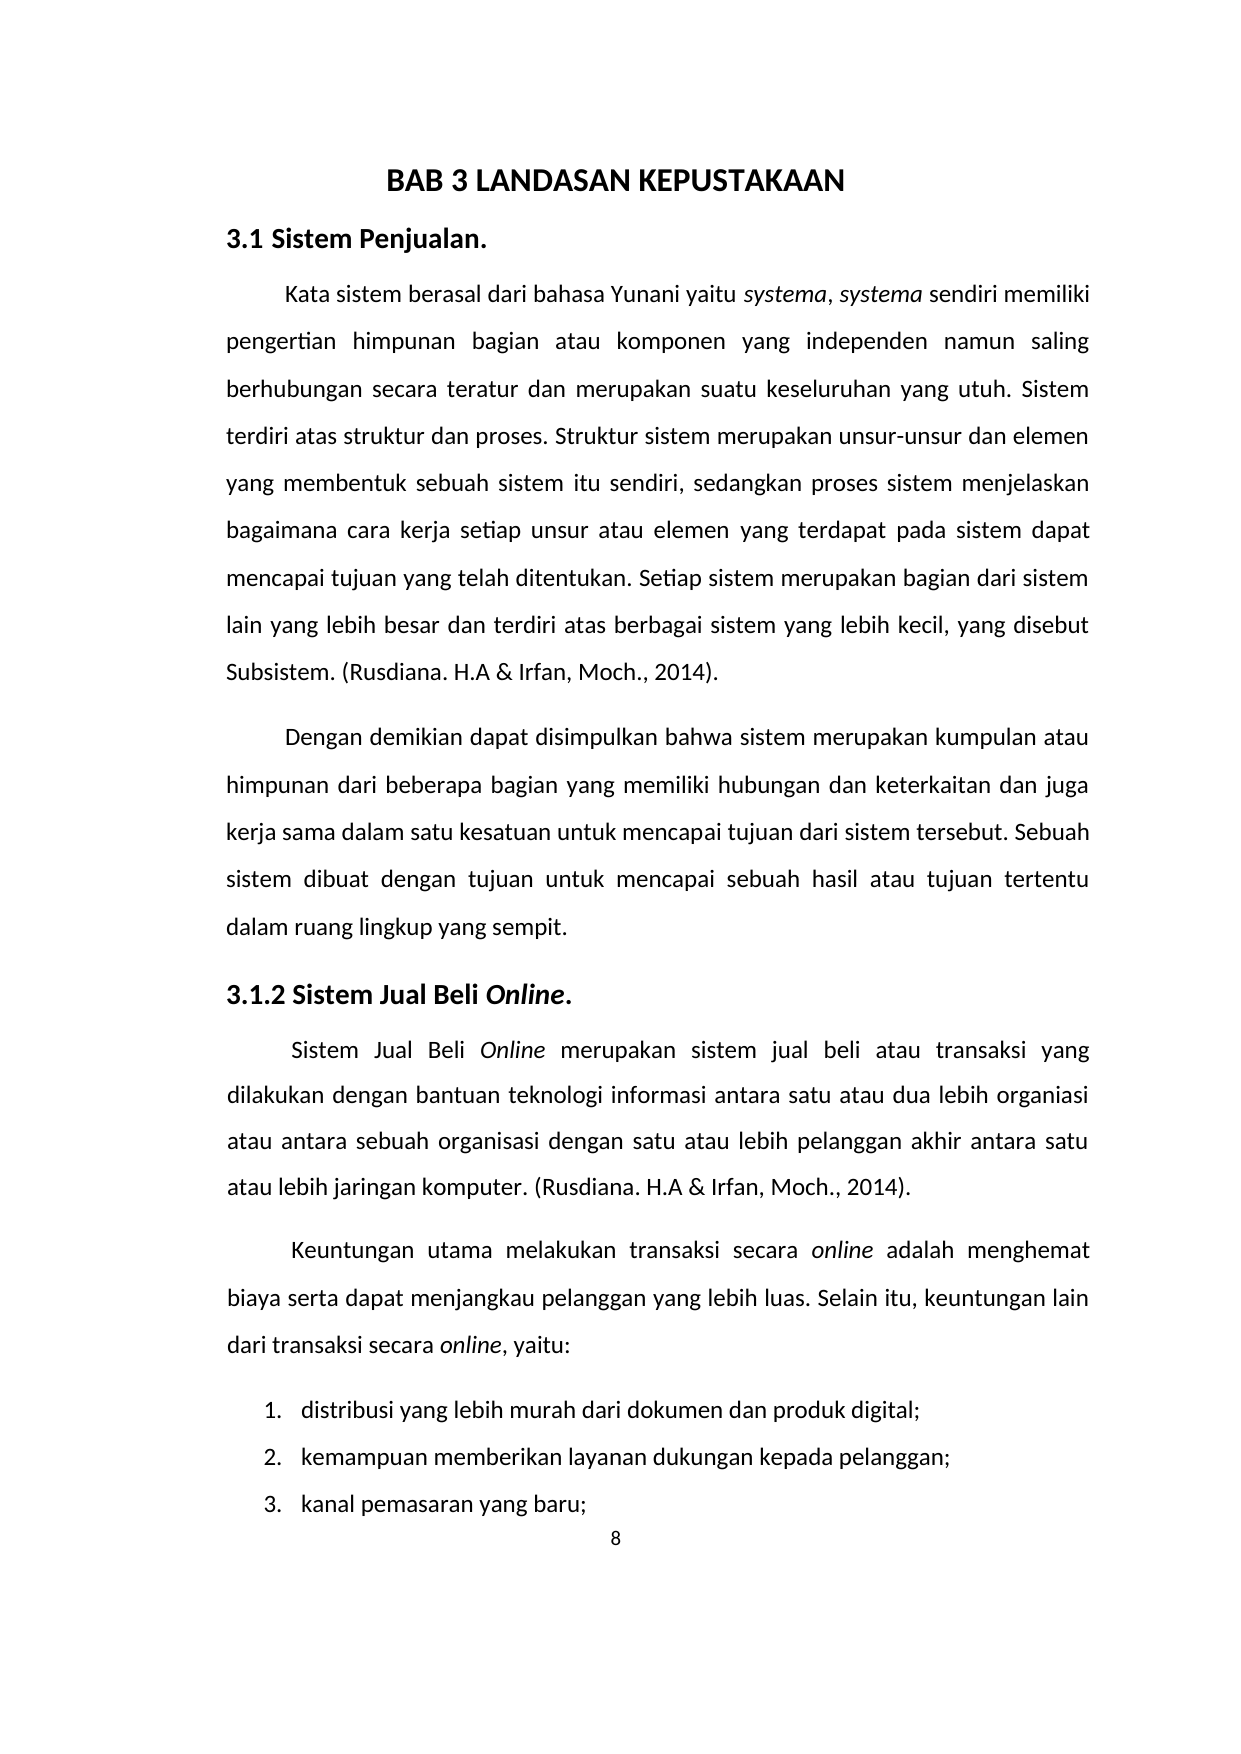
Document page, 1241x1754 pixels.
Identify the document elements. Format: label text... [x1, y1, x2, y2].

text Dengan demikian dapat disimpulkan bahwa sistem merupakan kumpulan atau himpunan dari beberapa bagian yang memiliki hubungan dan keterkaitan dan juga kerja sama dalam satu kesatuan untuk mencapai tujuan dari sistem tersebut. Sebuah sistem dibuat dengan tujuan untuk mencapai sebuah hasil atau tujuan tertentu dalam ruang lingkup yang sempit. [226, 722, 1090, 941]
subtitle 3.1.2 Sistem Jual Beli Online. [226, 976, 1092, 1011]
text Sistem Jual Beli Online merupakan sistem jual beli atau transaksi yang dilakukan dengan bantuan teknologi informasi antara satu atau dua lebih organiasi atau antara sebuah organisasi dengan satu atau lebih pelanggan akhir antara satu atau lebih jaringan komputer. (Rusdiana. H.A & Irfan, Moch., 2014). [226, 1034, 1090, 1202]
text Keuntungan utama melakukan transaksi secara online adalah menghemat biaya serta dapat menjangkau pelanggan yang lebih luas. Selain itu, keuntungan lain dari transaksi secara online, yaitu: [226, 1234, 1090, 1359]
text Kata sistem berasal dari bahasa Yunani yaitu systema, systema sendiri memiliki pengertian himpunan bagian atau komponen yang independen namun saling berhubungan secara teratur dan merupakan suatu keseluruhan yang utuh. Sistem terdiri atas struktur dan proses. Struktur sistem merupakan unsur-unsur dan elemen yang membentuk sebuah sistem itu sendiri, sedangkan proses sistem menjelaskan bagaimana cara kerja setiap unsur atau elemen yang terdapat pada sistem dapat mencapai tujuan yang telah ditentukan. Setiap sistem merupakan bagian dari sistem lain yang lebih besar dan terdiri atas berbagai sistem yang lebih kecil, yang disebut Subsistem. (Rusdiana. H.A & Irfan, Moch., 2014). [226, 278, 1090, 687]
list distribusi yang lebih murah dari dokumen dan produk digital; [263, 1394, 1090, 1424]
list kanal pemasaran yang baru; [263, 1489, 1090, 1519]
text LANDASAN KEPUSTAKAAN [141, 159, 1090, 200]
subtitle 3.1 Sistem Penjualan. [226, 220, 1092, 256]
list kemampuan memberikan layanan dukungan kepada pelanggan; [263, 1441, 1090, 1472]
